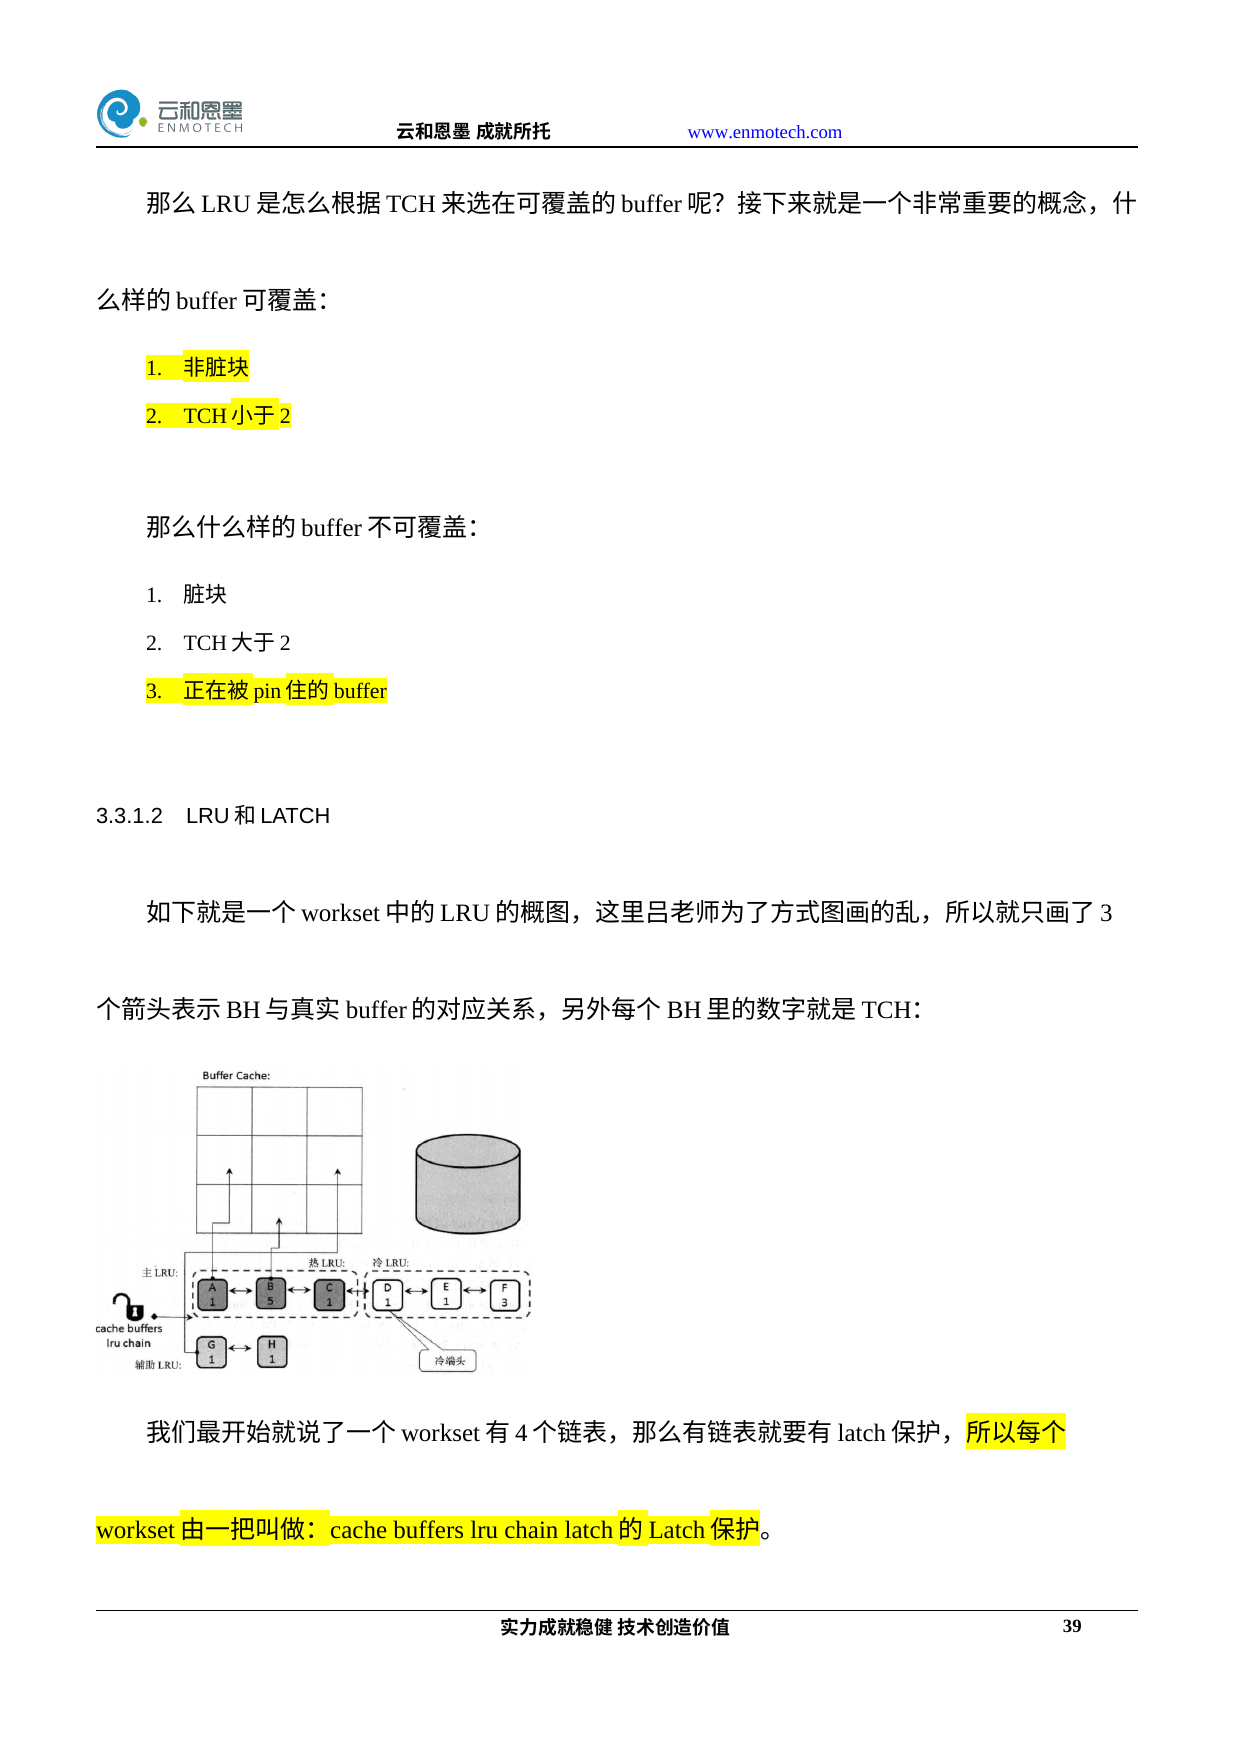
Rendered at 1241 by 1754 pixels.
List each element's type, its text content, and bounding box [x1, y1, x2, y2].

list TCH小于2 [279, 398, 1138, 430]
list 非脏块 [146, 349, 1138, 382]
text 那么LRU是怎么根据TCH来选在可覆盖的buffer呢？接下来就是一个非常重要的概念，什么样的buffer可覆盖： [96, 169, 1138, 331]
list 脏块 [146, 576, 1138, 609]
list 正在被pin住的buffer [334, 673, 1138, 705]
picture [95, 88, 245, 139]
picture [95, 1065, 534, 1377]
text 如下就是一个workset中的LRU的概图，这里吕老师为了方式图画的乱，所以就只画了3个箭头表示BH与真实buffer的对应关系，另外每个BH里的数字就是TCH： [96, 878, 1138, 1041]
subtitle LRU和LATCH [96, 797, 1138, 830]
text 我们最开始就说了一个workset有4个链表，那么有链表就要有latch保护，所以每个workset由一把叫做：cache buffers lru chain latch的Latch保护。 [96, 1398, 1138, 1561]
text 那么什么样的buffer不可覆盖： [96, 493, 1138, 558]
list TCH大于2 [146, 624, 1138, 657]
